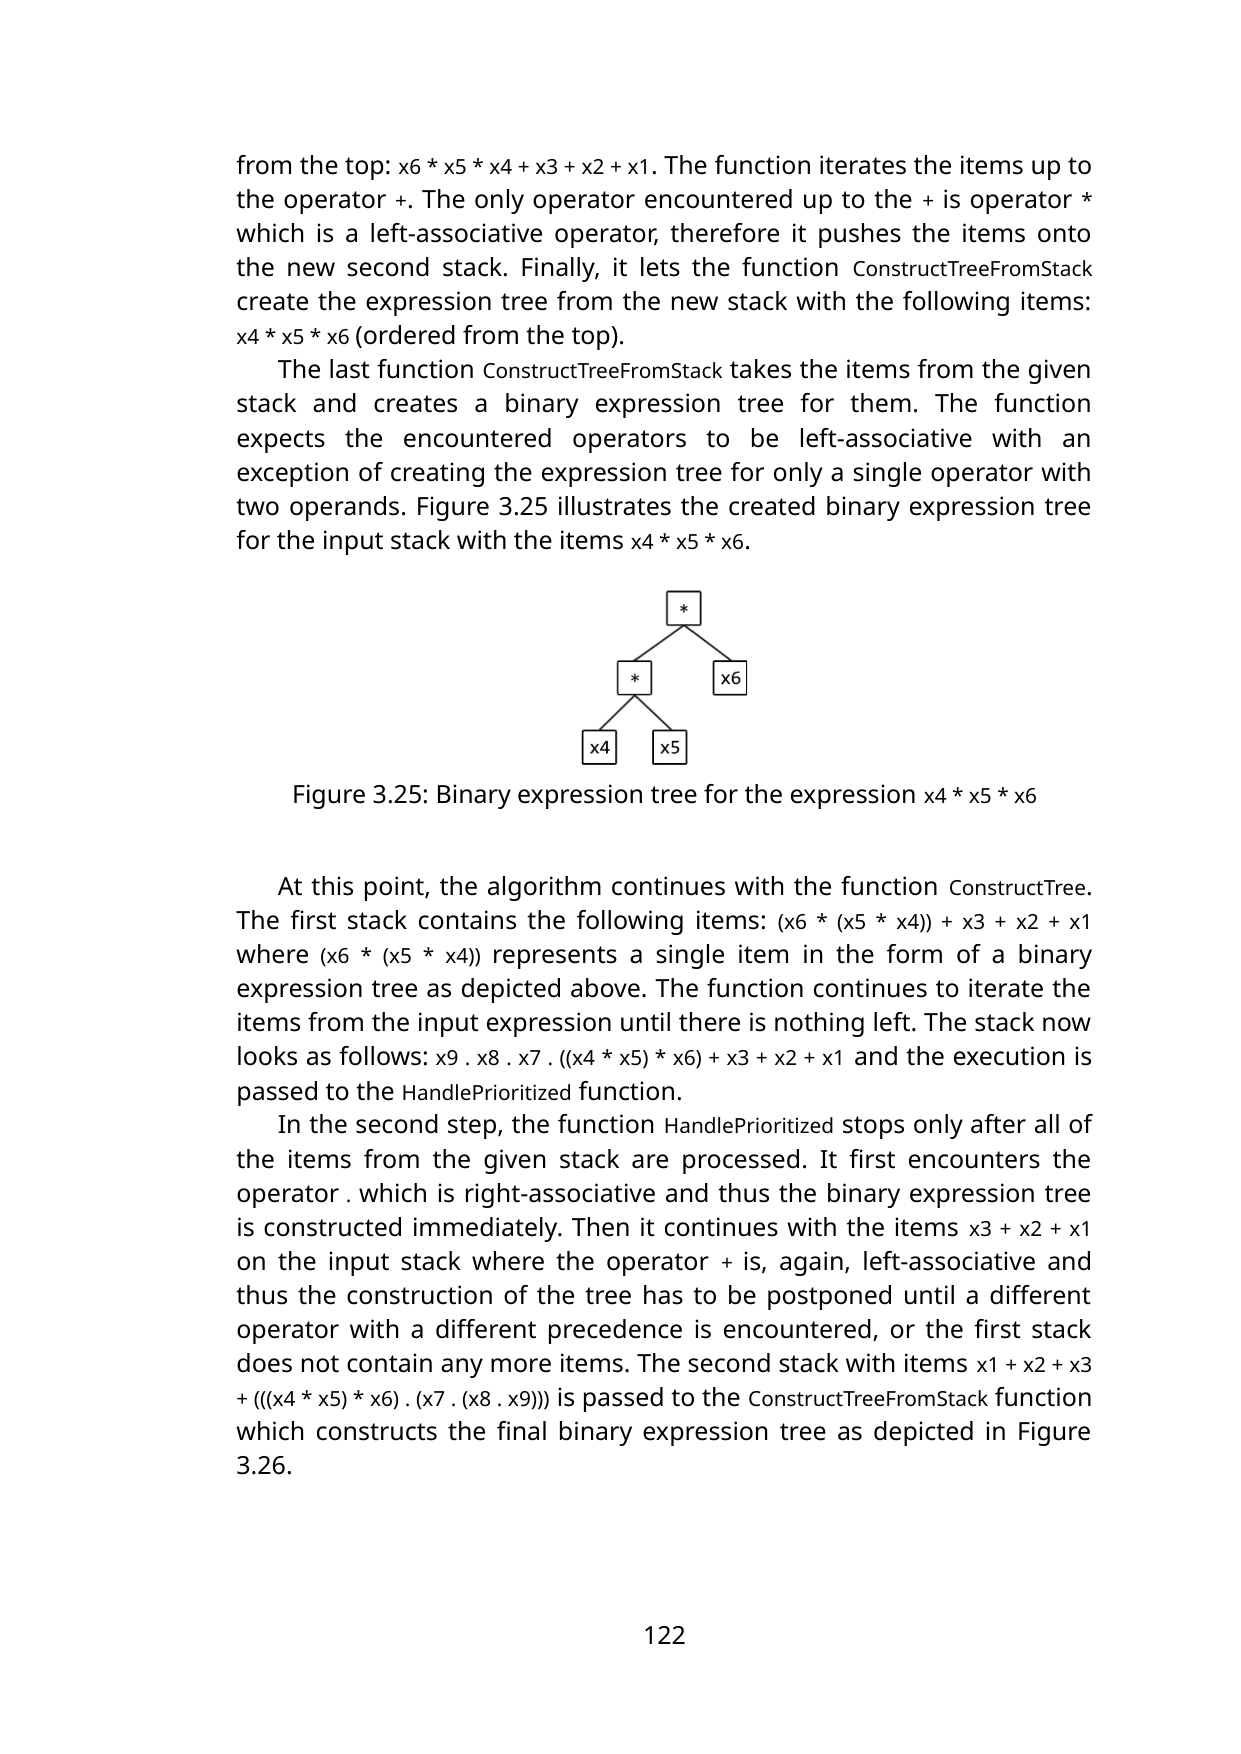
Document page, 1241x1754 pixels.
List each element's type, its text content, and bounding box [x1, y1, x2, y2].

picture [581, 590, 748, 765]
text The last function ConstructTreeFromStack takes the items from the given stack and creates a binary expression tree for them. The function expects the encountered operators to be left-associative with an exception of creating the expression tree for only a single operator with two operands. Figure 3.25 illustrates the created binary expression tree for the input stack with the items x4 * x5 * x6. [236, 352, 1092, 556]
text At this point, the algorithm continues with the function ConstructTree. The first stack contains the following items: (x6 * (x5 * x4)) + x3 + x2 + x1 where (x6 * (x5 * x4)) represents a single item in the form of a binary expression tree as depicted above. The function continues to iterate the items from the input expression until there is nothing left. The stack now looks as follows: x9 . x8 . x7 . ((x4 * x5) * x6) + x3 + x2 + x1 and the execution is passed to the HandlePrioritized function. [236, 869, 1092, 1107]
text In the second step, the function HandlePrioritized stops only after all of the items from the given stack are processed. It first encounters the operator . which is right-associative and thus the binary expression tree is constructed immediately. Then it continues with the items x3 + x2 + x1 on the input stack where the operator + is, again, left-associative and thus the construction of the tree has to be postponed until a different operator with a different precedence is encountered, or the first stack does not contain any more items. The second stack with items x1 + x2 + x3 + (((x4 * x5) * x6) . (x7 . (x8 . x9))) is passed to the ConstructTreeFromStack function which constructs the final binary expression tree as depicted in Figure 3.26. [236, 1107, 1092, 1482]
text Figure 3.25: Binary expression tree for the expression x4 * x5 * x6 [236, 777, 1092, 811]
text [236, 148, 1092, 352]
